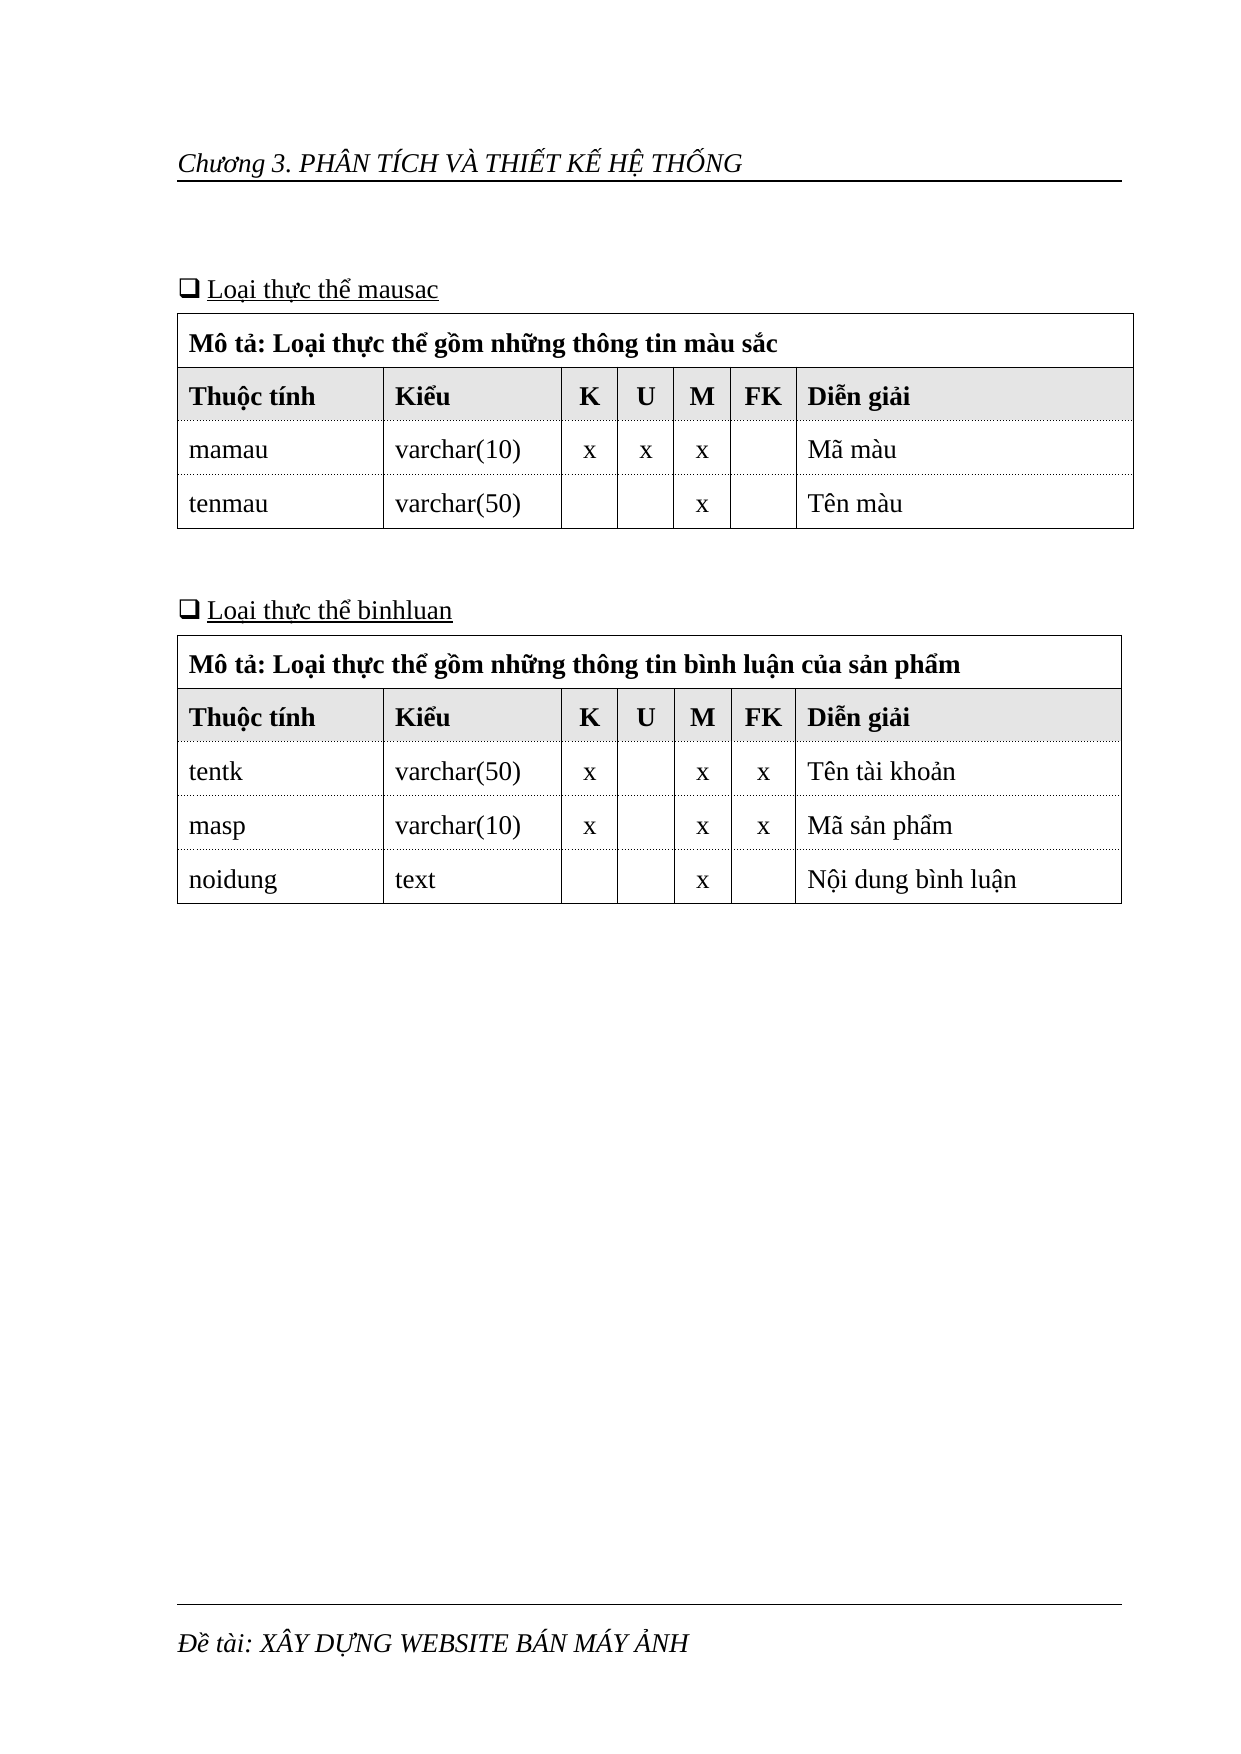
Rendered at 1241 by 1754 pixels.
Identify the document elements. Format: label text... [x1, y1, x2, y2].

table_cell x [732, 795, 795, 849]
table_cell text [384, 849, 561, 903]
table_cell varchar(10) [384, 420, 561, 474]
table_cell Diễn giải [797, 368, 1133, 420]
table_cell Kiểu [384, 689, 561, 741]
table_cell masp [178, 795, 383, 849]
table_cell FK [731, 368, 796, 420]
table_cell tenmau [178, 474, 383, 528]
table_cell U [618, 368, 673, 420]
text Loại thực thể mausac [177, 273, 1122, 304]
table_cell x [562, 420, 617, 474]
table_cell Nội dung bình luận [796, 849, 1121, 903]
table_cell U [618, 689, 674, 741]
table_cell FK [732, 689, 795, 741]
table_cell Diễn giải [796, 689, 1121, 741]
table_cell varchar(50) [384, 741, 561, 795]
table_cell x [562, 795, 617, 849]
table_cell x [675, 849, 731, 903]
table_cell x [732, 741, 795, 795]
table_cell Thuộc tính [178, 368, 383, 420]
table_cell mamau [178, 420, 383, 474]
table_cell M [675, 689, 731, 741]
table_cell x [675, 795, 731, 849]
table_cell x [675, 741, 731, 795]
table_cell [618, 849, 674, 903]
table_cell K [562, 368, 617, 420]
table_cell [618, 474, 673, 528]
table_cell x [674, 474, 730, 528]
table_cell Mã màu [797, 420, 1133, 474]
table_cell x [674, 420, 730, 474]
table_header Mô tả: Loại thực thể gồm những thông tin màu sắc [178, 314, 1133, 367]
table_cell Tên tài khoản [796, 741, 1121, 795]
table_cell [618, 795, 674, 849]
table_cell [731, 420, 796, 474]
table_cell x [618, 420, 673, 474]
table_cell varchar(50) [384, 474, 561, 528]
table_cell noidung [178, 849, 383, 903]
table_cell Thuộc tính [178, 689, 383, 741]
table_cell varchar(10) [384, 795, 561, 849]
table_cell x [562, 741, 617, 795]
table_cell [732, 849, 795, 903]
table_cell tentk [178, 741, 383, 795]
table_header Mô tả: Loại thực thể gồm những thông tin bình luận của sản phẩm [178, 636, 1121, 688]
text Loại thực thể binhluan [177, 594, 1122, 625]
table_cell Tên màu [797, 474, 1133, 528]
table_cell Kiểu [384, 368, 561, 420]
table_cell Mã sản phẩm [796, 795, 1121, 849]
table_cell M [674, 368, 730, 420]
table_cell [618, 741, 674, 795]
table_cell [731, 474, 796, 528]
table_cell [562, 474, 617, 528]
table_cell K [562, 689, 617, 741]
table_cell [562, 849, 617, 903]
